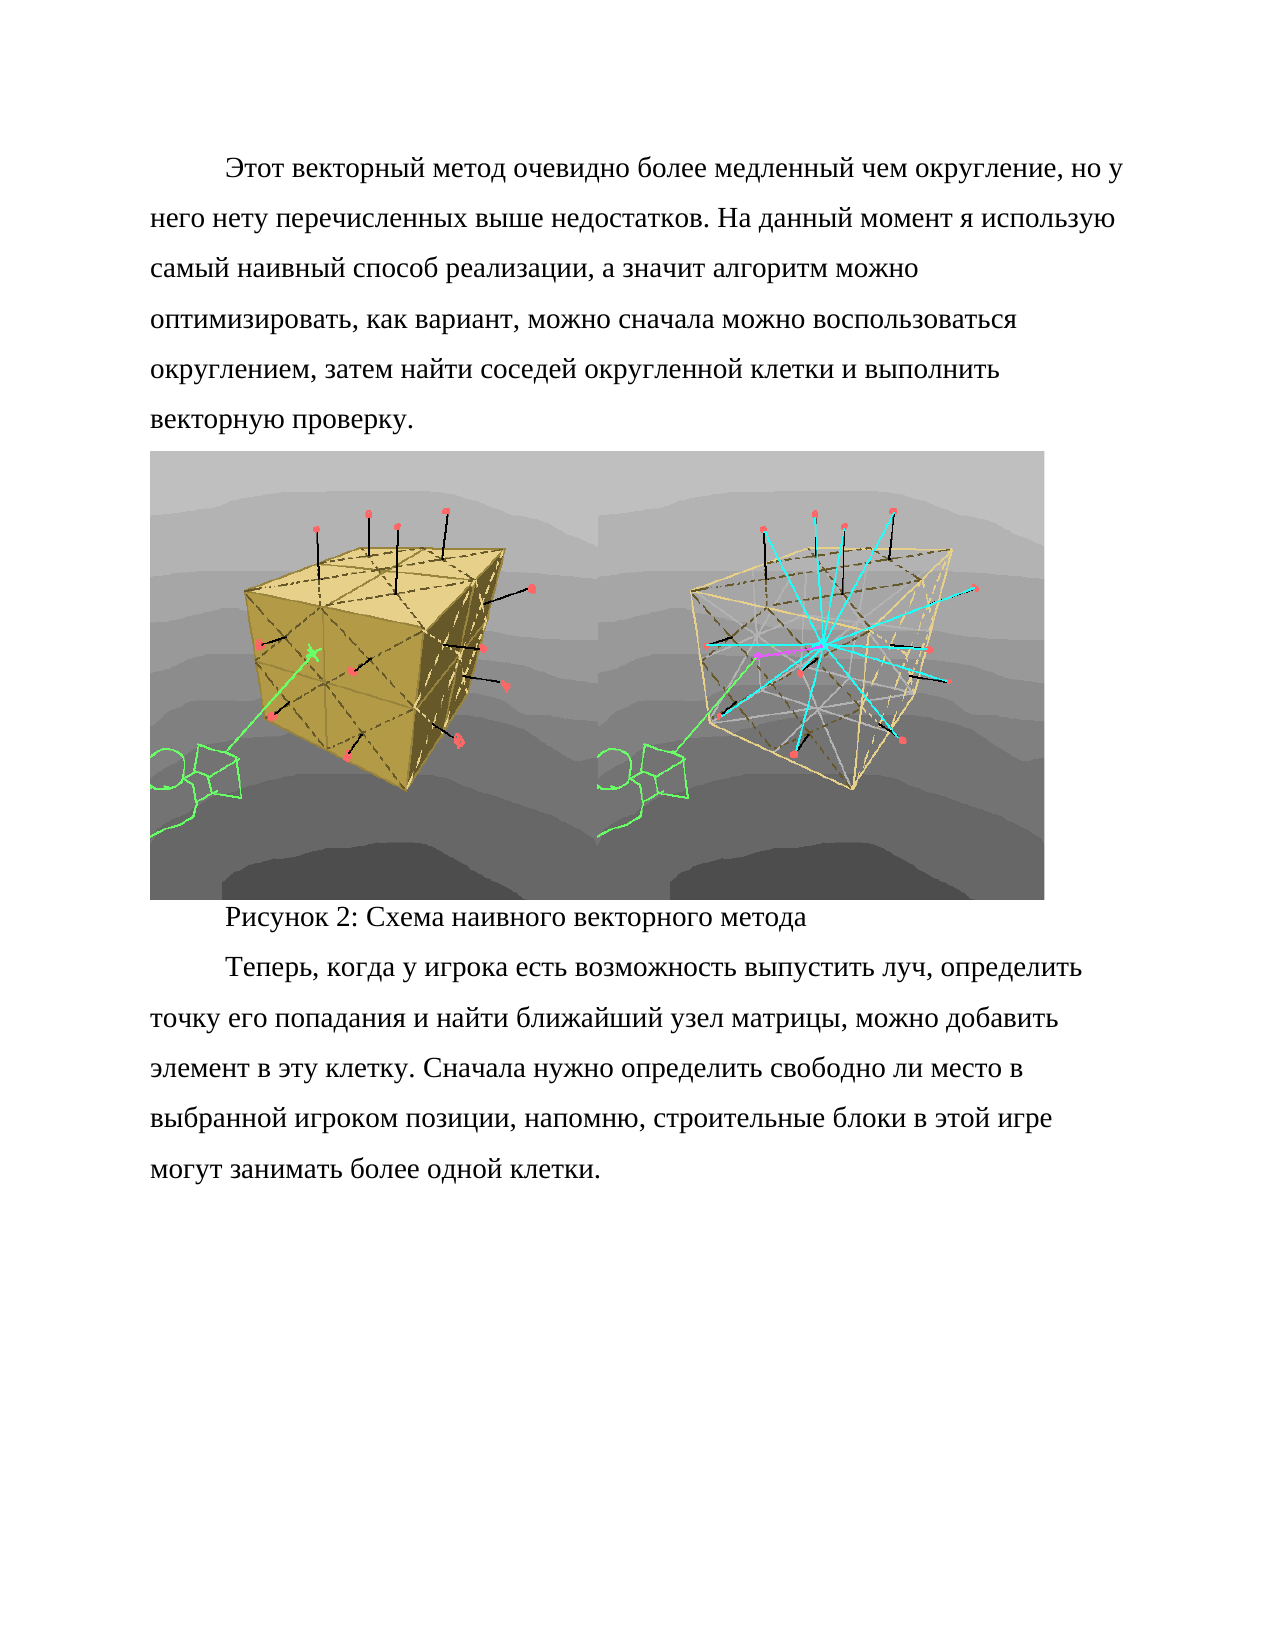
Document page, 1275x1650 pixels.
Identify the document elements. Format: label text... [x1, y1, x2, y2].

text Рисунок 2: Схема наивного векторного метода [150, 899, 1125, 933]
text Теперь, когда у игрока есть возможность выпустить луч, определить точку его попадания и найти ближайший узел матрицы, можно добавить элемент в эту клетку. Сначала нужно определить свободно ли место в выбранной игроком позиции, напомню, строительные блоки в этой игре могут занимать более одной клетки. [150, 949, 1125, 1184]
text Этот векторный метод очевидно более медленный чем округление, но у него нету перечисленных выше недостатков. На данный момент я использую самый наивный способ реализации, а значит алгоритм можно оптимизировать, как вариант, можно сначала можно воспользоваться округлением, затем найти соседей округленной клетки и выполнить векторную проверку. [150, 150, 1125, 435]
picture [150, 451, 1045, 900]
